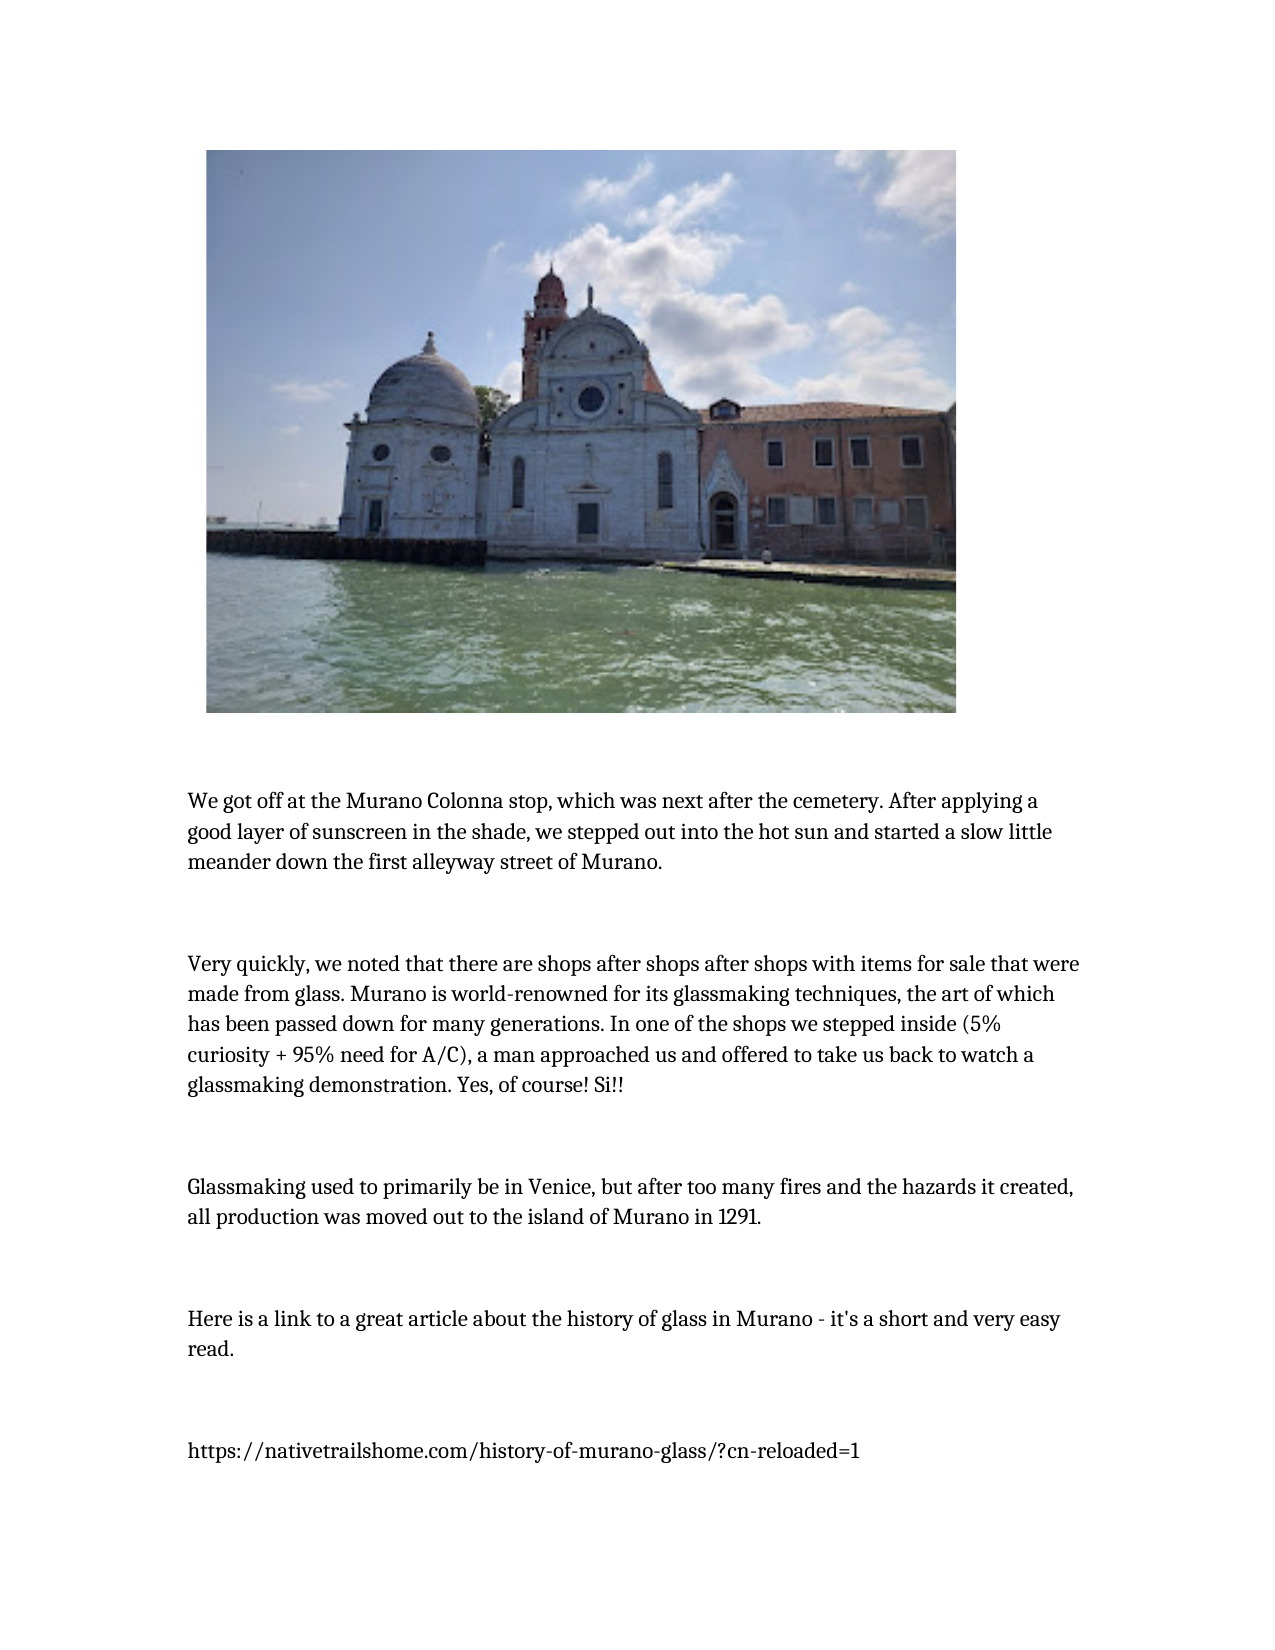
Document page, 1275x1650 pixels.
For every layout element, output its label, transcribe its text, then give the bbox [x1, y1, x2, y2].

text Very quickly, we noted that there are shops after shops after shops with items for sale that were made from glass. Murano is world-renowned for its glassmaking techniques, the art of which has been passed down for many generations. In one of the shops we stepped inside (5% curiosity + 95% need for A/C), a man approached us and offered to take us back to watch a glassmaking demonstration. Yes, of course! Si!! [187, 951, 1087, 1098]
text https://nativetrailshome.com/history-of-murano-glass/?cn-reloaded=1 [187, 1438, 1087, 1464]
text We got off at the Murano Colonna stop, which was next after the cemetery. After applying a good layer of sunscreen in the shade, we stepped out into the hot sun and started a slow little meander down the first alleyway street of Murano. [187, 788, 1087, 875]
text Here is a link to a great article about the history of glass in Murano - it's a short and very easy read. [187, 1306, 1087, 1362]
text Glassmaking used to primarily be in Venice, but after too many fires and the hazards it created, all production was moved out to the island of Murano in 1291. [187, 1174, 1087, 1230]
picture [206, 150, 957, 713]
